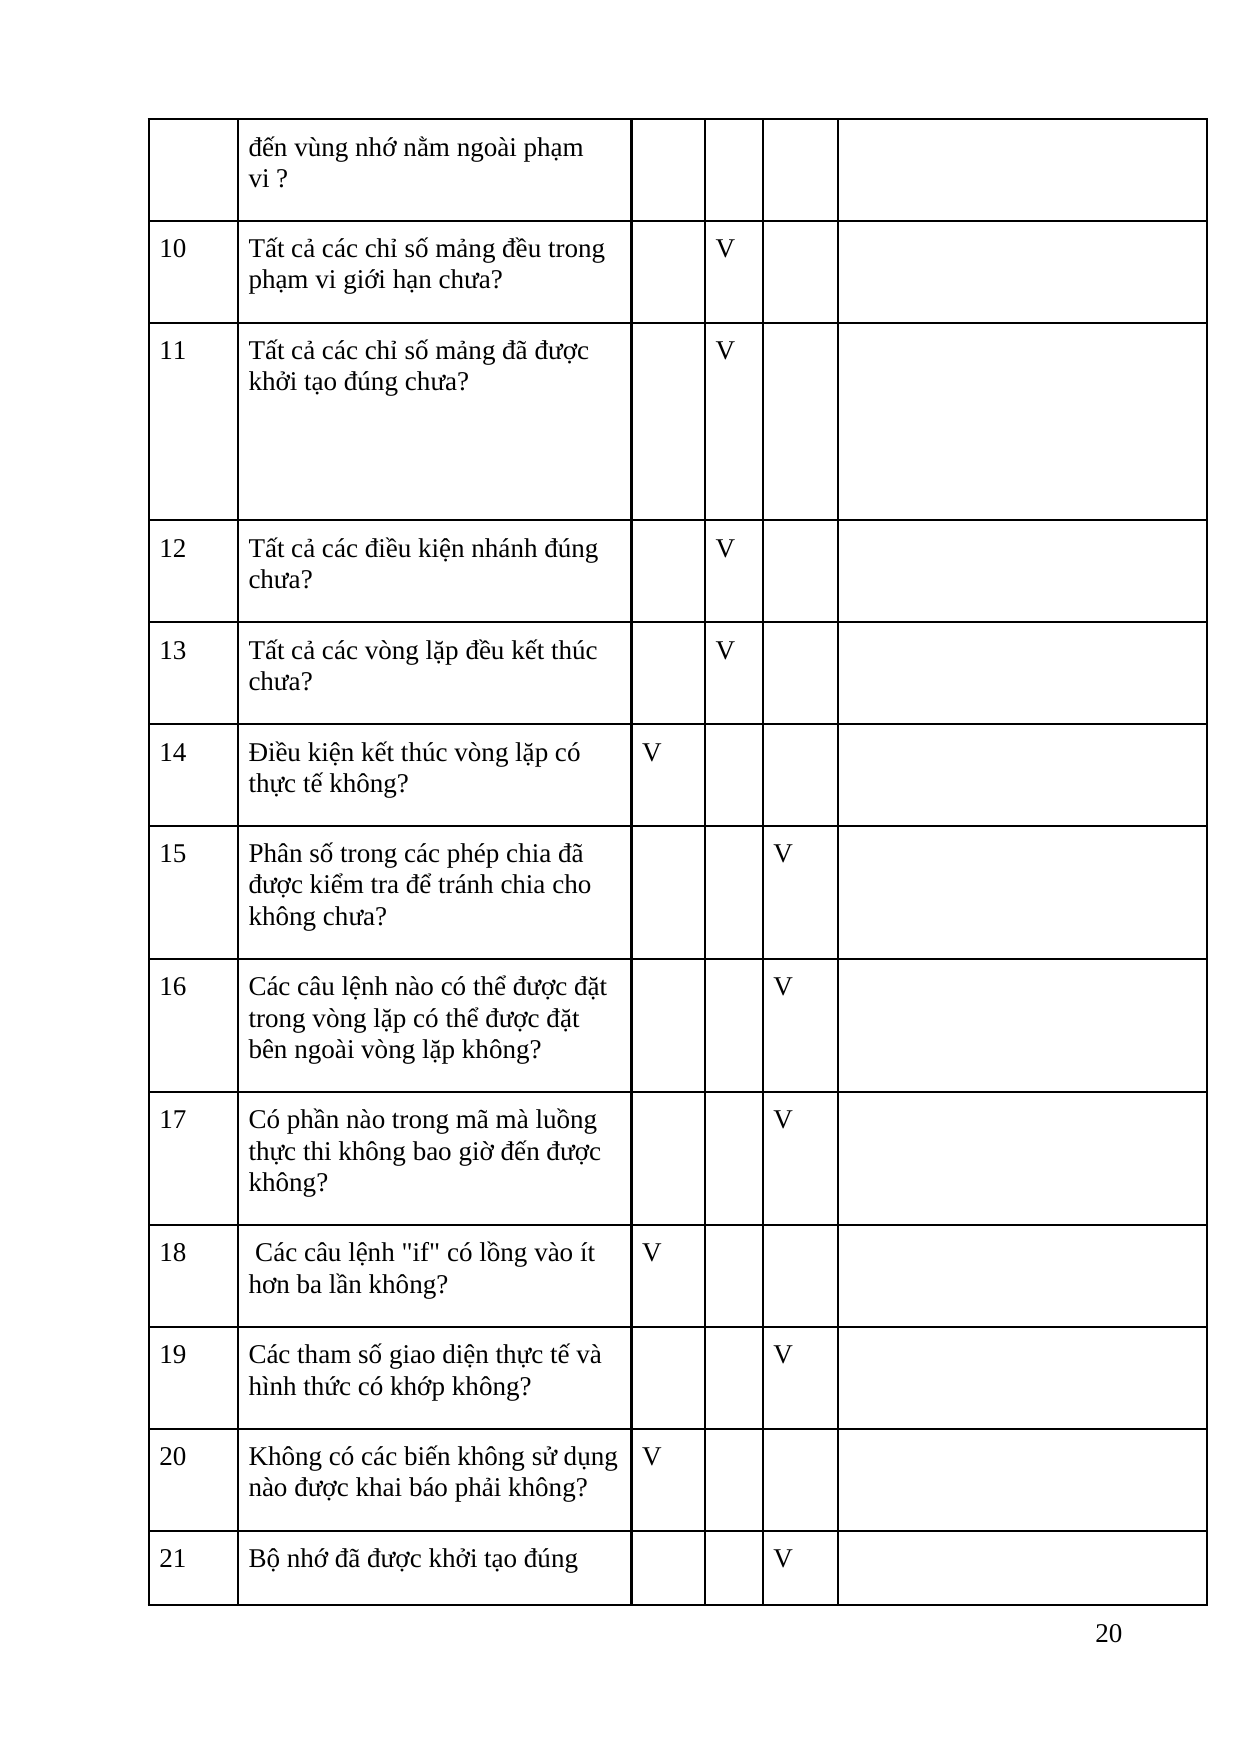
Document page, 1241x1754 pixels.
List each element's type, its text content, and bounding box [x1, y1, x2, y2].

table_cell 13 [150, 623, 237, 723]
table_cell [839, 324, 1206, 519]
table_cell Tất cả các điều kiện nhánh đúng chưa? [239, 521, 630, 621]
table_cell [633, 324, 704, 519]
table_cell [239, 120, 630, 220]
table_cell 18 [150, 1226, 237, 1326]
table_cell V [764, 960, 837, 1091]
table_cell 9 [150, 120, 237, 220]
table_cell V [633, 1226, 704, 1326]
table_cell [764, 725, 837, 825]
table_cell [633, 1532, 704, 1604]
table_cell [764, 120, 837, 220]
table_cell 20 [150, 1430, 237, 1530]
table_cell [633, 1328, 704, 1428]
table_cell [633, 960, 704, 1091]
table_cell [764, 1430, 837, 1530]
table_cell Tất cả các chỉ số mảng đều trong phạm vi giới hạn chưa? [239, 222, 630, 322]
table_cell [706, 960, 762, 1091]
table_cell V [633, 1430, 704, 1530]
table_cell 14 [150, 725, 237, 825]
table_cell [633, 827, 704, 958]
table_cell [706, 1430, 762, 1530]
table_cell [764, 521, 837, 621]
table_cell [633, 521, 704, 621]
table_cell Phân số trong các phép chia đã được kiểm tra để tránh chia cho không chưa? [239, 827, 630, 958]
table_cell 10 [150, 222, 237, 322]
table_cell [633, 120, 704, 220]
table_cell Tất cả các vòng lặp đều kết thúc chưa? [239, 623, 630, 723]
table_cell V [706, 222, 762, 322]
table_cell [839, 1532, 1206, 1604]
table_cell Các câu lệnh "if" có lồng vào ít hơn ba lần không? [239, 1226, 630, 1326]
table_cell V [706, 324, 762, 519]
table_cell Tất cả các chỉ số mảng đã được khởi tạo đúng chưa? [239, 324, 630, 519]
table_cell [706, 1093, 762, 1224]
table_cell 16 [150, 960, 237, 1091]
table_cell [764, 1226, 837, 1326]
table_cell V [764, 827, 837, 958]
table_cell V [764, 1328, 837, 1428]
table_cell [839, 521, 1206, 621]
table_cell 11 [150, 324, 237, 519]
table_cell [839, 1226, 1206, 1326]
table_cell 12 [150, 521, 237, 621]
table_cell [839, 1328, 1206, 1428]
table_cell V [706, 623, 762, 723]
table_cell V [633, 725, 704, 825]
table_cell [706, 725, 762, 825]
table_cell Các câu lệnh nào có thể được đặt trong vòng lặp có thể được đặt bên ngoài vòng lặp không? [239, 960, 630, 1091]
table_cell [839, 120, 1206, 220]
table_cell [839, 623, 1206, 723]
table_cell Không có các biến không sử dụng nào được khai báo phải không? [239, 1430, 630, 1530]
table_cell [839, 725, 1206, 825]
table_cell V [706, 521, 762, 621]
table_cell 17 [150, 1093, 237, 1224]
table_cell [706, 827, 762, 958]
table_cell [839, 827, 1206, 958]
table_cell Điều kiện kết thúc vòng lặp có thực tế không? [239, 725, 630, 825]
table_cell [706, 1328, 762, 1428]
table_cell 15 [150, 827, 237, 958]
table_cell [764, 324, 837, 519]
table_cell Có phần nào trong mã mà luồng thực thi không bao giờ đến được không? [239, 1093, 630, 1224]
table_cell V [706, 120, 762, 220]
table_cell V [764, 1532, 837, 1604]
table_cell [706, 1532, 762, 1604]
table_cell [764, 222, 837, 322]
table_cell [706, 1226, 762, 1326]
table_cell 19 [150, 1328, 237, 1428]
table_cell [839, 1093, 1206, 1224]
table_cell [839, 222, 1206, 322]
table_cell [839, 960, 1206, 1091]
table_cell [764, 623, 837, 723]
table_cell Các tham số giao diện thực tế và hình thức có khớp không? [239, 1328, 630, 1428]
table_cell [633, 623, 704, 723]
table_cell 21 [150, 1532, 237, 1604]
table_cell [839, 1430, 1206, 1530]
table_cell [633, 1093, 704, 1224]
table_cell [239, 1532, 630, 1604]
table_cell [633, 222, 704, 322]
table_cell V [764, 1093, 837, 1224]
